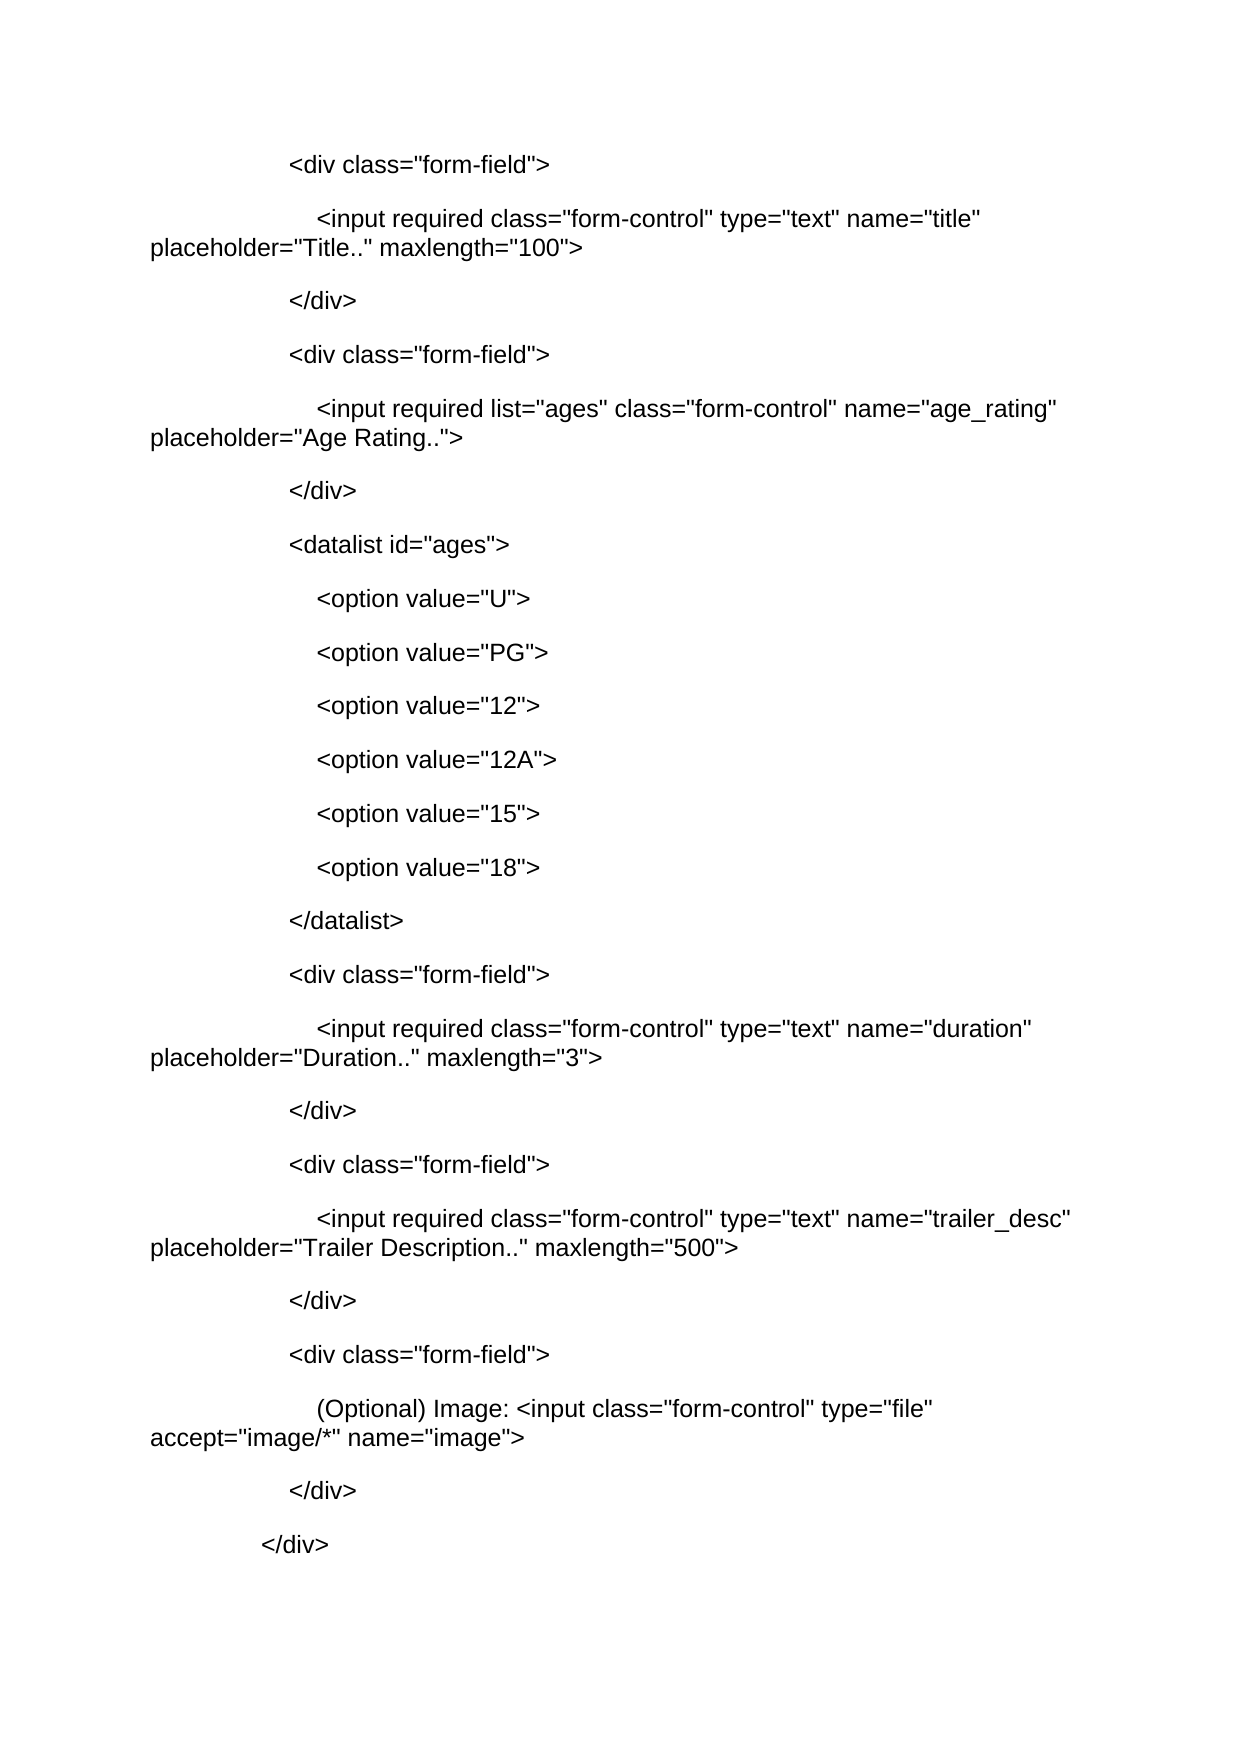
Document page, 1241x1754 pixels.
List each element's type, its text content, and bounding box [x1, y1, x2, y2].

text <input required class="form-control" type="text" name="duration" placeholder="Duration.." maxlength="3"> [150, 1014, 1090, 1071]
text <div class="form-field"> [150, 340, 1090, 369]
text <input required list="ages" class="form-control" name="age_rating" placeholder="Age Rating.."> [150, 394, 1090, 451]
text <div class="form-field"> [150, 960, 1090, 989]
text <option value="PG"> [150, 637, 1090, 666]
text <option value="12"> [150, 691, 1090, 720]
text </div> [150, 1530, 1090, 1559]
text </div> [150, 1286, 1090, 1315]
text </div> [150, 286, 1090, 315]
text <input required class="form-control" type="text" name="trailer_desc" placeholder="Trailer Description.." maxlength="500"> [150, 1204, 1090, 1261]
text </div> [150, 1096, 1090, 1125]
text <option value="12A"> [150, 745, 1090, 774]
text (Optional) Image: <input class="form-control" type="file" accept="image/*" name="image"> [150, 1394, 1090, 1451]
text <datalist id="ages"> [150, 530, 1090, 559]
text <div class="form-field"> [150, 1150, 1090, 1179]
text <div class="form-field"> [150, 150, 1090, 179]
text </datalist> [150, 906, 1090, 935]
text </div> [150, 476, 1090, 505]
text <option value="15"> [150, 799, 1090, 827]
text <option value="U"> [150, 584, 1090, 612]
text <div class="form-field"> [150, 1340, 1090, 1369]
text <input required class="form-control" type="text" name="title" placeholder="Title.." maxlength="100"> [150, 204, 1090, 261]
text </div> [150, 1476, 1090, 1505]
text <option value="18"> [150, 852, 1090, 881]
